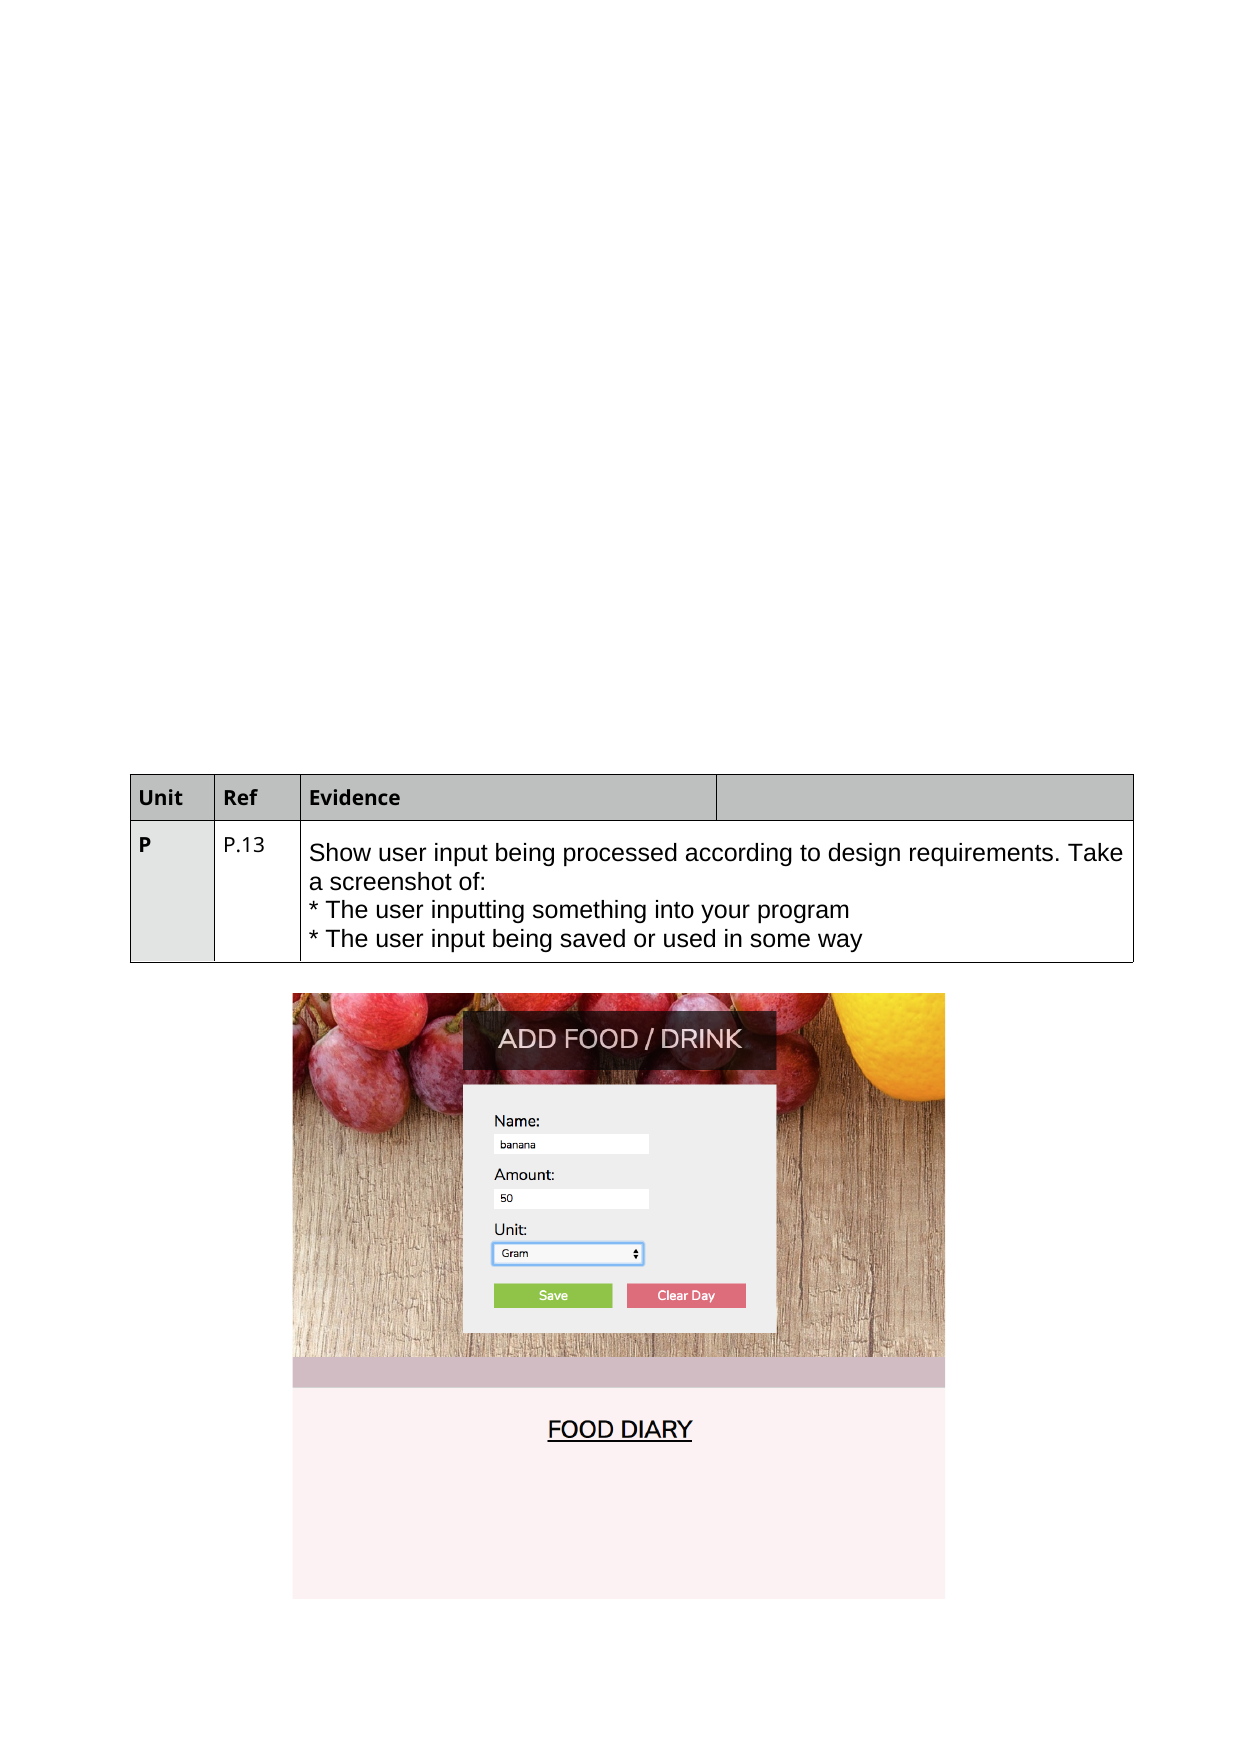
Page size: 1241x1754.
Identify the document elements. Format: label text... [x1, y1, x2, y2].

table_header Ref [215, 775, 300, 820]
picture [293, 994, 944, 1598]
table_header [717, 775, 1133, 820]
table_header Unit [131, 775, 214, 820]
table_cell P [131, 821, 214, 961]
table_header Evidence [301, 775, 716, 820]
table_cell P.13 [215, 821, 300, 961]
table_cell Show user input being processed according to design requirements. Take a screenshot of: * The user inputting something into your program * The user input being saved or used in some way [301, 821, 1133, 961]
